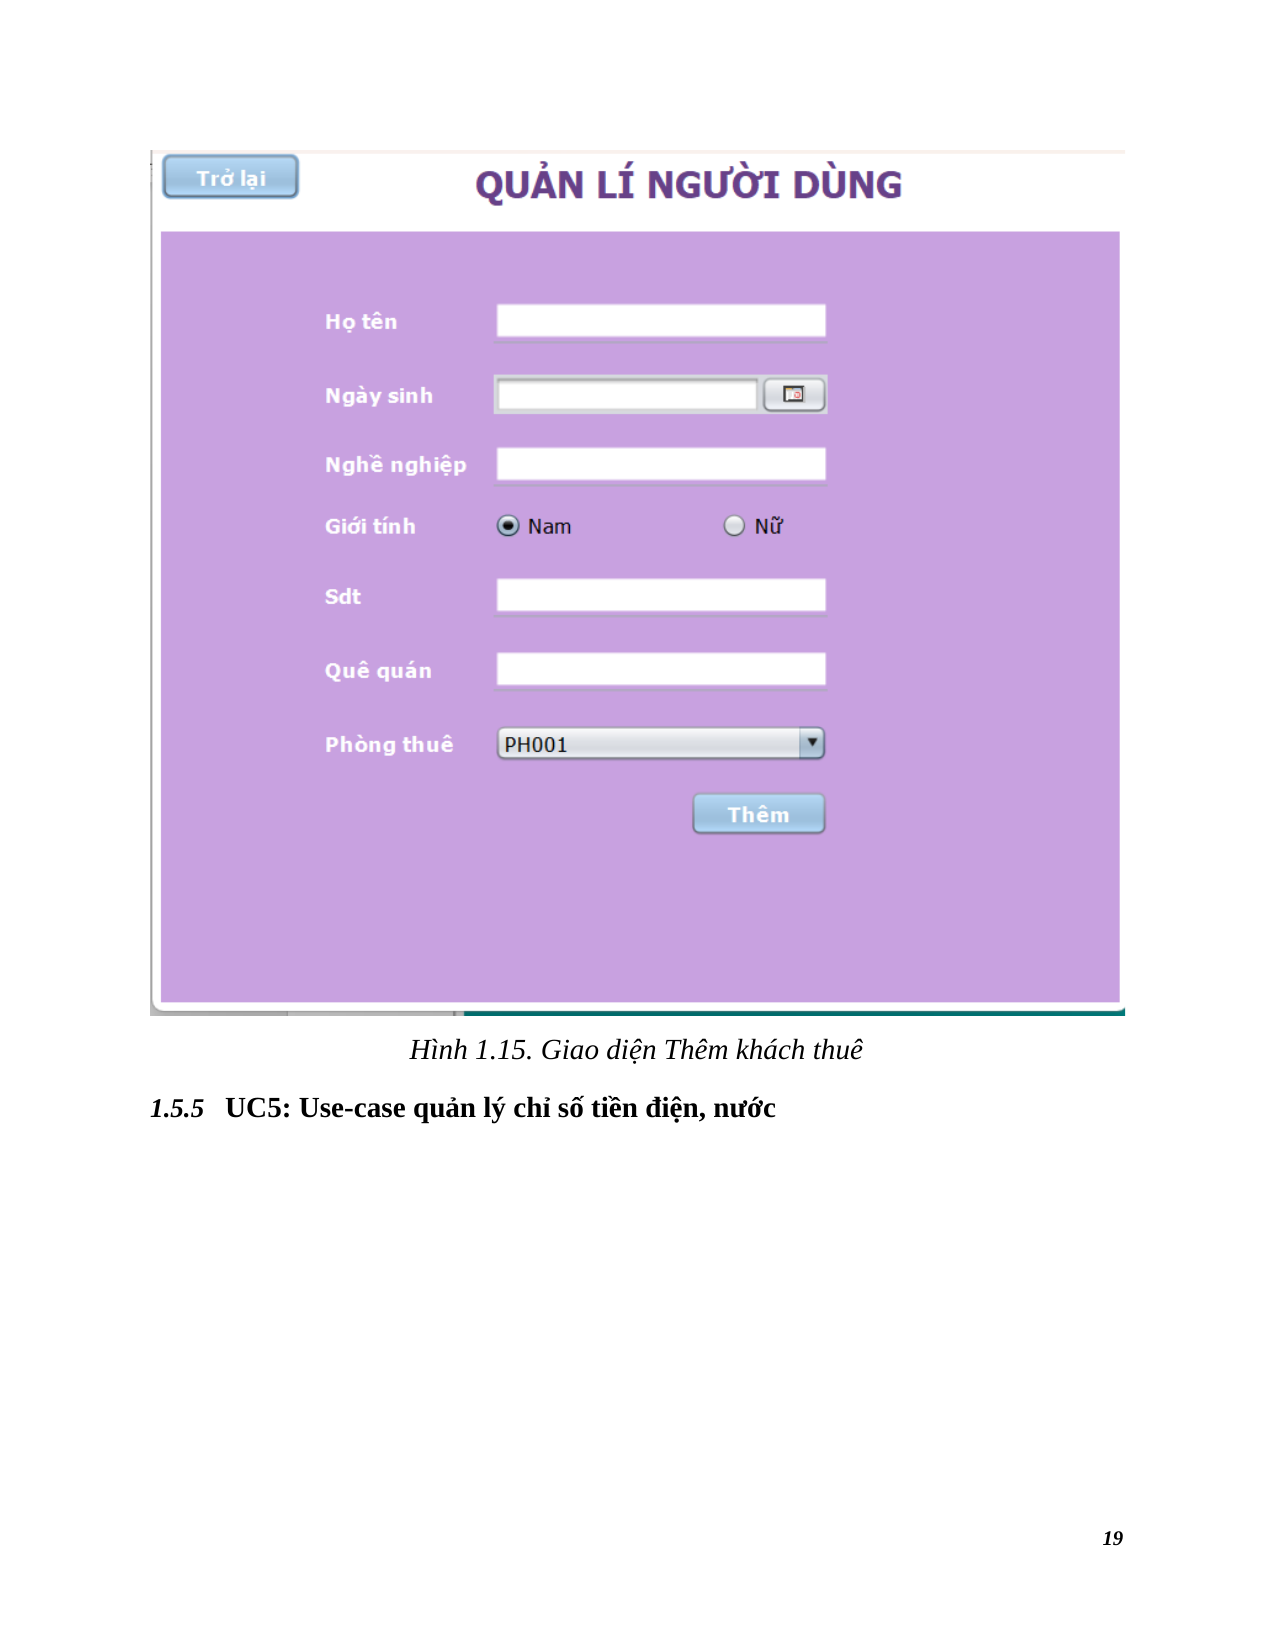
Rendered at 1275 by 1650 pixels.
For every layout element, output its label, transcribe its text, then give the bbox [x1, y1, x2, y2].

subtitle UC5: Use-case quản lý chỉ số tiền điện, nước [150, 1091, 1125, 1124]
text Hình 1.15. Giao diện Thêm khách thuê [150, 1032, 1125, 1066]
picture [150, 150, 1125, 1016]
